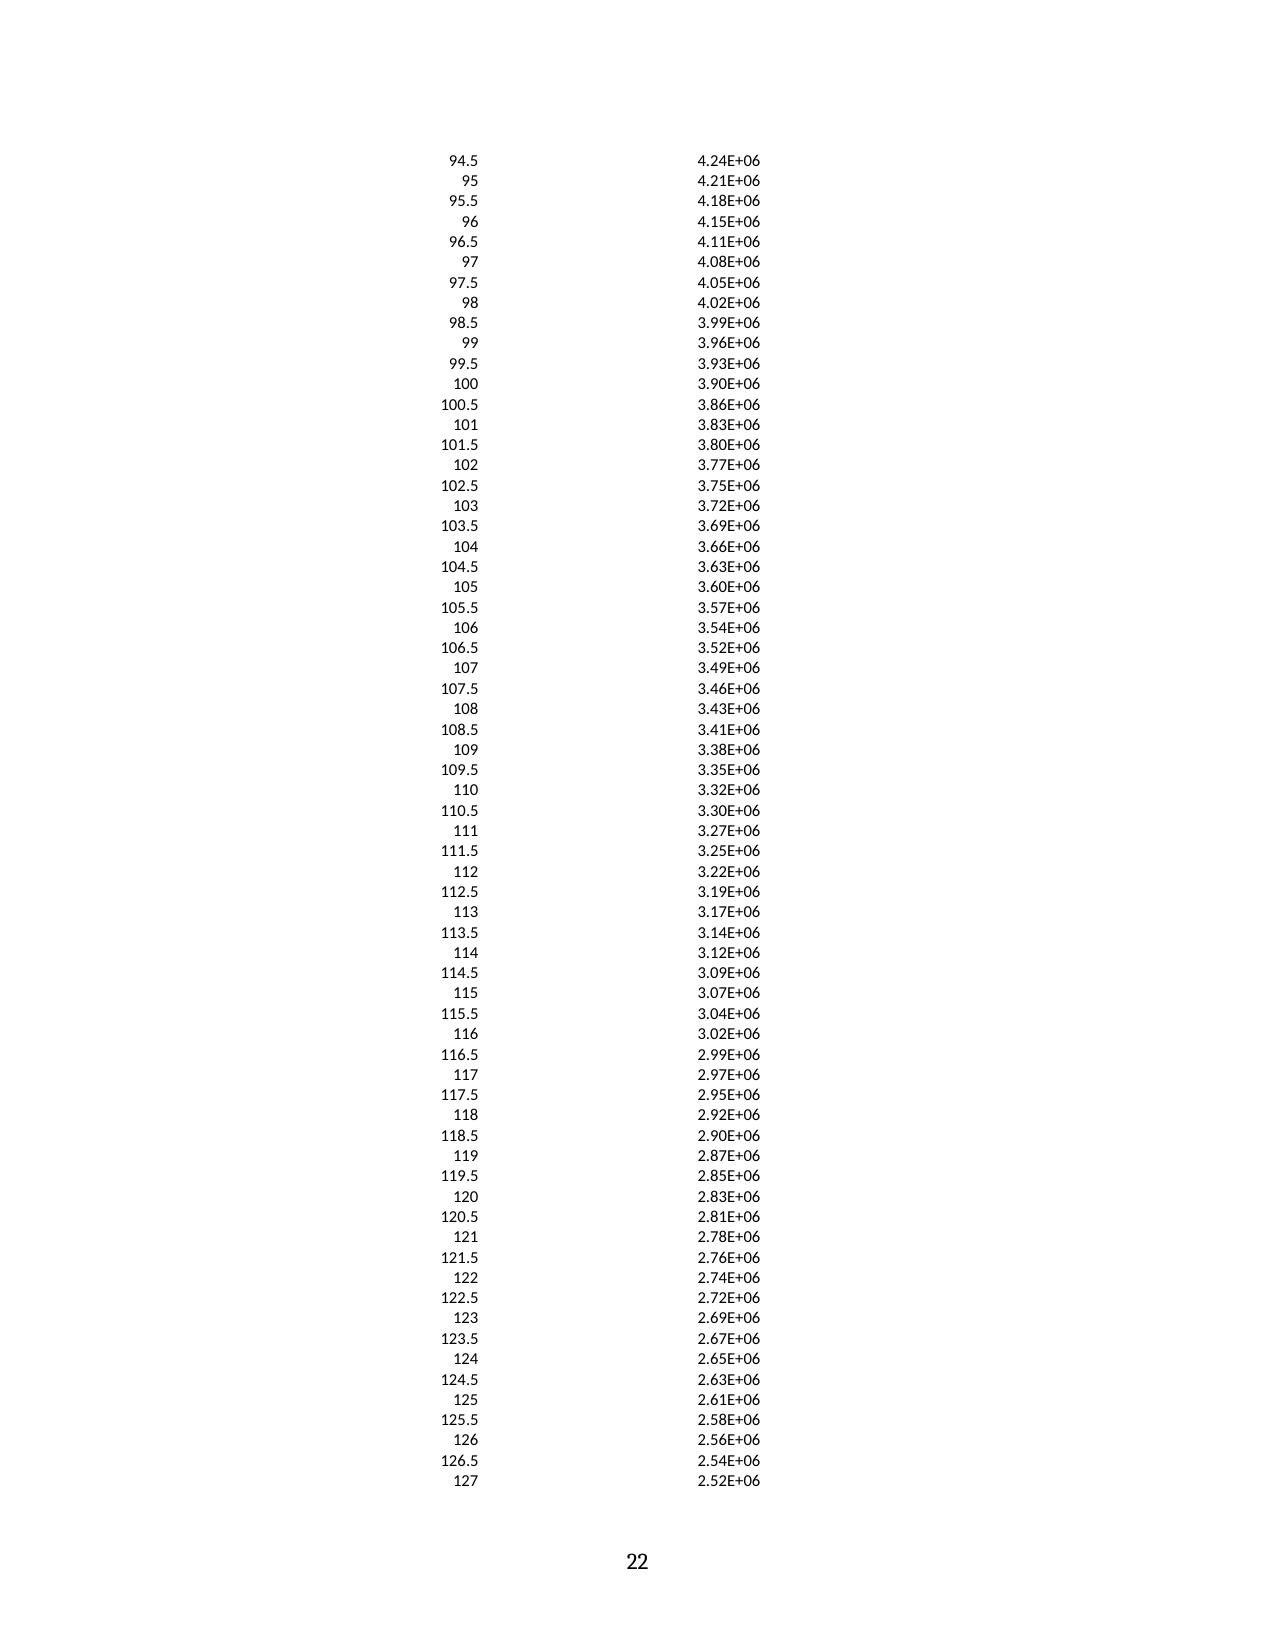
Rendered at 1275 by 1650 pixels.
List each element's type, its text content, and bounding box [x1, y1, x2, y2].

table_cell 4.21E+06 [490, 170, 771, 191]
table_cell 2.99E+06 [490, 1044, 771, 1064]
table_cell 2.78E+06 [490, 1227, 771, 1247]
table_cell 98.5 [149, 313, 489, 333]
table_cell 95.5 [149, 191, 489, 211]
table_cell 3.86E+06 [490, 394, 771, 414]
table_cell 100 [149, 374, 489, 394]
table_cell 2.76E+06 [490, 1247, 771, 1267]
table_cell 3.66E+06 [490, 536, 771, 556]
table_cell 3.69E+06 [490, 516, 771, 536]
table_cell 111.5 [149, 841, 489, 861]
table_cell 125 [149, 1389, 489, 1409]
table_cell 2.97E+06 [490, 1064, 771, 1084]
table_cell 3.77E+06 [490, 455, 771, 475]
table_cell 2.92E+06 [490, 1105, 771, 1125]
table_cell 3.19E+06 [490, 881, 771, 902]
table_cell 110.5 [149, 800, 489, 820]
table_cell 102 [149, 455, 489, 475]
table_cell 102.5 [149, 475, 489, 495]
table_cell 3.14E+06 [490, 922, 771, 942]
table_cell 106.5 [149, 638, 489, 658]
table_cell 3.57E+06 [490, 597, 771, 617]
table_cell 120 [149, 1186, 489, 1206]
table_cell 3.30E+06 [490, 800, 771, 820]
table_cell 4.11E+06 [490, 231, 771, 252]
table_cell 2.90E+06 [490, 1125, 771, 1145]
table_cell 2.83E+06 [490, 1186, 771, 1206]
table_cell 125.5 [149, 1409, 489, 1430]
table_cell 3.96E+06 [490, 333, 771, 353]
table_cell 113 [149, 902, 489, 922]
table_cell 101 [149, 414, 489, 434]
table_cell 2.81E+06 [490, 1206, 771, 1227]
table_cell 3.75E+06 [490, 475, 771, 495]
table_cell 3.07E+06 [490, 983, 771, 1003]
table_cell 4.15E+06 [490, 211, 771, 231]
table_cell 117.5 [149, 1084, 489, 1105]
table_cell 3.17E+06 [490, 902, 771, 922]
table_cell 107 [149, 658, 489, 678]
table_cell 119 [149, 1145, 489, 1166]
table_cell 2.74E+06 [490, 1267, 771, 1287]
table_cell 103 [149, 495, 489, 516]
table_cell 122.5 [149, 1288, 489, 1308]
table_cell 4.08E+06 [490, 252, 771, 272]
table_cell 3.38E+06 [490, 739, 771, 759]
table_cell 98 [149, 292, 489, 312]
table_cell 3.83E+06 [490, 414, 771, 434]
table_cell 114 [149, 942, 489, 962]
table_cell 96 [149, 211, 489, 231]
table_cell 3.49E+06 [490, 658, 771, 678]
table_cell 97.5 [149, 272, 489, 292]
table_cell 2.63E+06 [490, 1369, 771, 1389]
table_cell 100.5 [149, 394, 489, 414]
table_cell 2.58E+06 [490, 1409, 771, 1430]
table_cell 122 [149, 1267, 489, 1287]
table_cell 96.5 [149, 231, 489, 252]
table_cell 4.24E+06 [490, 150, 771, 170]
table_cell 3.54E+06 [490, 617, 771, 637]
table_cell 2.61E+06 [490, 1389, 771, 1409]
table_cell 124 [149, 1349, 489, 1369]
table_cell 2.95E+06 [490, 1084, 771, 1105]
table_cell 2.67E+06 [490, 1328, 771, 1348]
table_cell 2.65E+06 [490, 1349, 771, 1369]
table_cell 3.32E+06 [490, 780, 771, 800]
table_cell 2.56E+06 [490, 1430, 771, 1450]
table_cell 3.63E+06 [490, 556, 771, 577]
table_cell 116 [149, 1024, 489, 1044]
table_cell 107.5 [149, 678, 489, 698]
table_cell 118.5 [149, 1125, 489, 1145]
table_cell 123.5 [149, 1328, 489, 1348]
table_cell 110 [149, 780, 489, 800]
table_cell 106 [149, 617, 489, 637]
table_cell 3.99E+06 [490, 313, 771, 333]
table_cell 105.5 [149, 597, 489, 617]
table_cell 3.04E+06 [490, 1003, 771, 1023]
table_cell 108.5 [149, 719, 489, 739]
table_cell 109.5 [149, 759, 489, 780]
table_cell 121.5 [149, 1247, 489, 1267]
table_cell 118 [149, 1105, 489, 1125]
table_cell 126.5 [149, 1450, 489, 1470]
table_cell 112 [149, 861, 489, 881]
table_cell 103.5 [149, 516, 489, 536]
table_cell 3.93E+06 [490, 353, 771, 373]
table_cell 3.25E+06 [490, 841, 771, 861]
table_cell 94.5 [149, 150, 489, 170]
table_cell 115 [149, 983, 489, 1003]
table_cell 104.5 [149, 556, 489, 577]
table_cell 2.52E+06 [490, 1470, 771, 1491]
table_cell 2.87E+06 [490, 1145, 771, 1166]
table_cell 105 [149, 577, 489, 597]
table_cell 101.5 [149, 434, 489, 455]
table_cell 3.80E+06 [490, 434, 771, 455]
table_cell 111 [149, 820, 489, 841]
table_cell 113.5 [149, 922, 489, 942]
table_cell 3.22E+06 [490, 861, 771, 881]
table_cell 3.60E+06 [490, 577, 771, 597]
table_cell 99 [149, 333, 489, 353]
table_cell 99.5 [149, 353, 489, 373]
table_cell 3.90E+06 [490, 374, 771, 394]
table_cell 116.5 [149, 1044, 489, 1064]
table_cell 3.46E+06 [490, 678, 771, 698]
table_cell 3.52E+06 [490, 638, 771, 658]
table_cell 3.12E+06 [490, 942, 771, 962]
table_cell 119.5 [149, 1166, 489, 1186]
table_cell 126 [149, 1430, 489, 1450]
table_cell 4.18E+06 [490, 191, 771, 211]
table_cell 115.5 [149, 1003, 489, 1023]
table_cell 120.5 [149, 1206, 489, 1227]
table_cell 114.5 [149, 963, 489, 983]
table_cell 3.02E+06 [490, 1024, 771, 1044]
table_cell 2.69E+06 [490, 1308, 771, 1328]
table_cell 95 [149, 170, 489, 191]
table_cell 127 [149, 1470, 489, 1491]
table_cell 3.27E+06 [490, 820, 771, 841]
table_cell 3.35E+06 [490, 759, 771, 780]
table_cell 109 [149, 739, 489, 759]
table_cell 97 [149, 252, 489, 272]
table_cell 104 [149, 536, 489, 556]
table_cell 3.43E+06 [490, 699, 771, 719]
table_cell 3.09E+06 [490, 963, 771, 983]
table_cell 2.85E+06 [490, 1166, 771, 1186]
table_cell 4.05E+06 [490, 272, 771, 292]
table_cell 121 [149, 1227, 489, 1247]
table_cell 124.5 [149, 1369, 489, 1389]
table_cell 3.72E+06 [490, 495, 771, 516]
table_cell 4.02E+06 [490, 292, 771, 312]
table_cell 2.54E+06 [490, 1450, 771, 1470]
table_cell 2.72E+06 [490, 1288, 771, 1308]
table_cell 123 [149, 1308, 489, 1328]
table_cell 108 [149, 699, 489, 719]
table_cell 3.41E+06 [490, 719, 771, 739]
table_cell 112.5 [149, 881, 489, 902]
table_cell 117 [149, 1064, 489, 1084]
